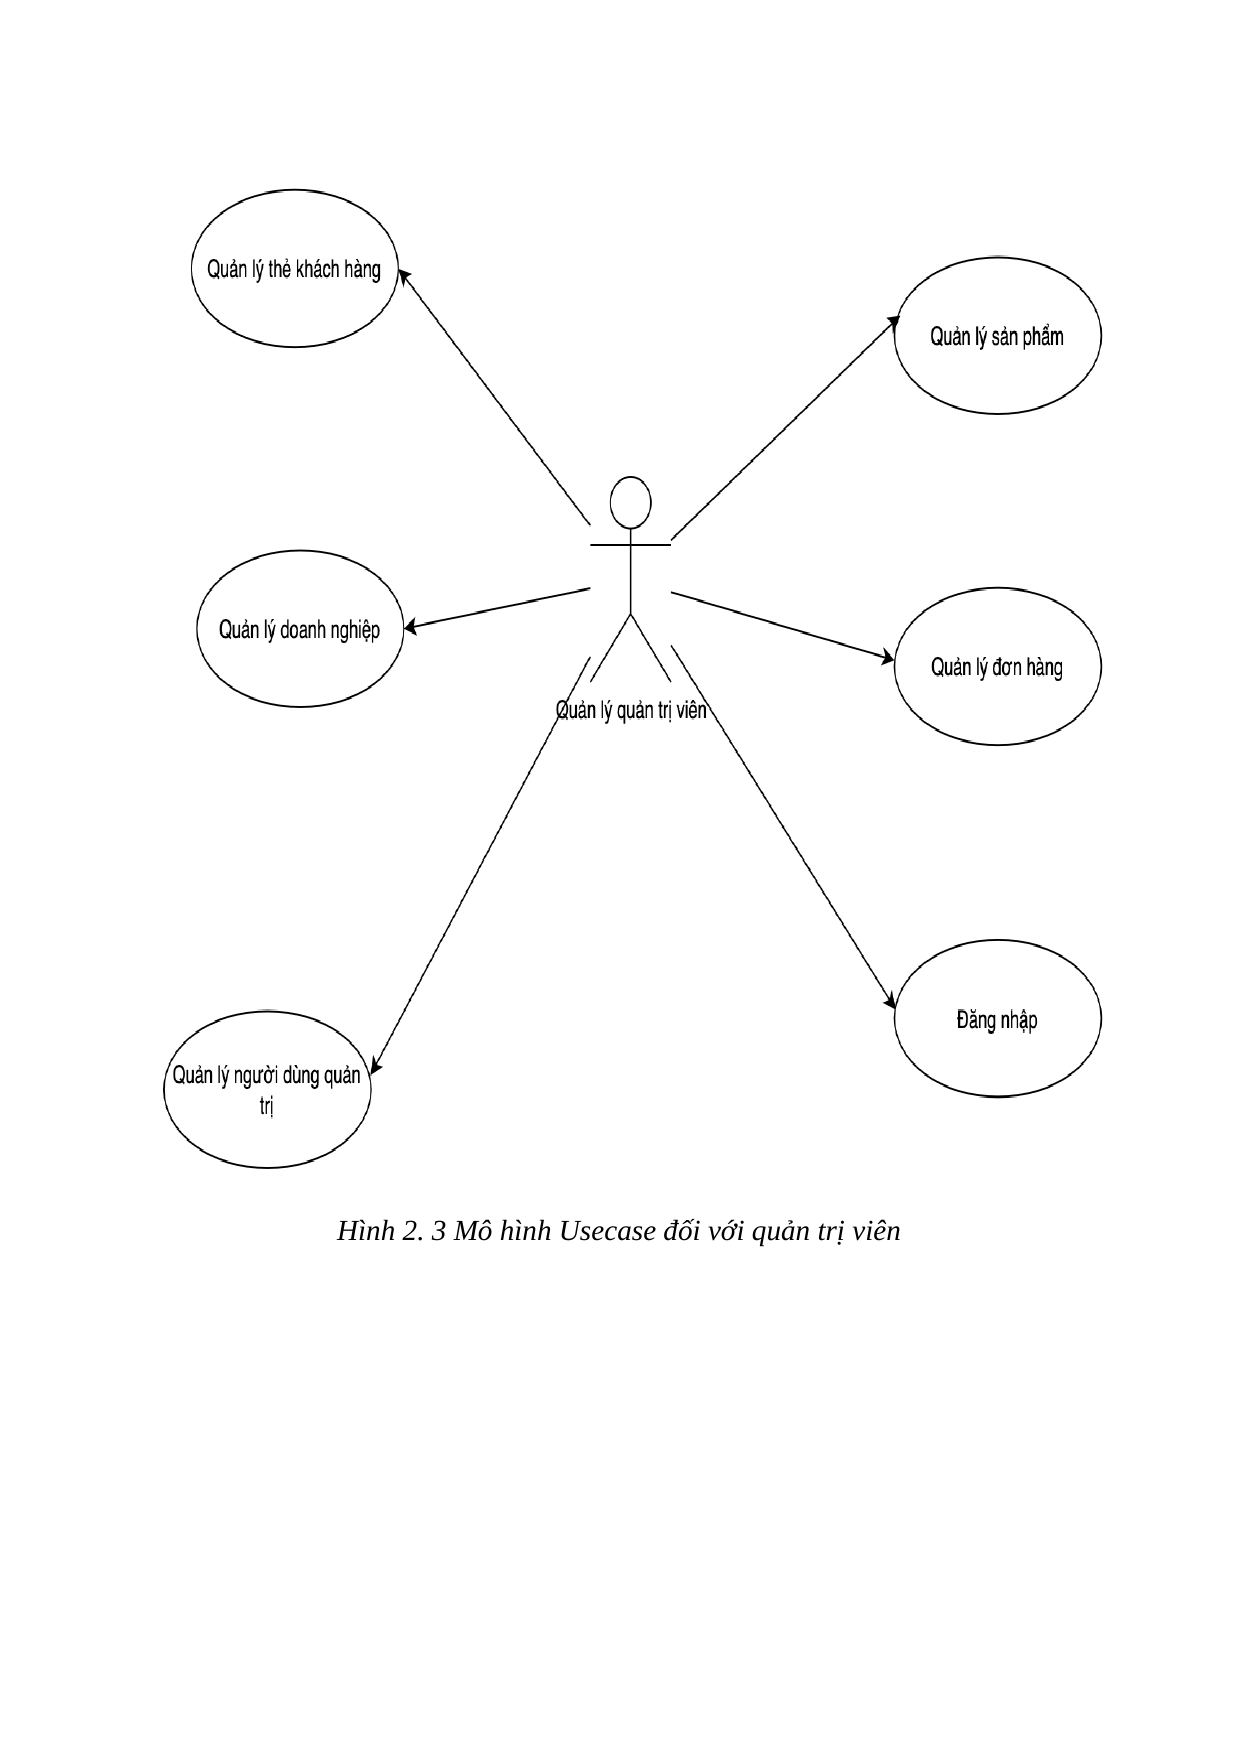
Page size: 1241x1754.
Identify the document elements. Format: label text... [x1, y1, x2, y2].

picture [150, 150, 1130, 1194]
